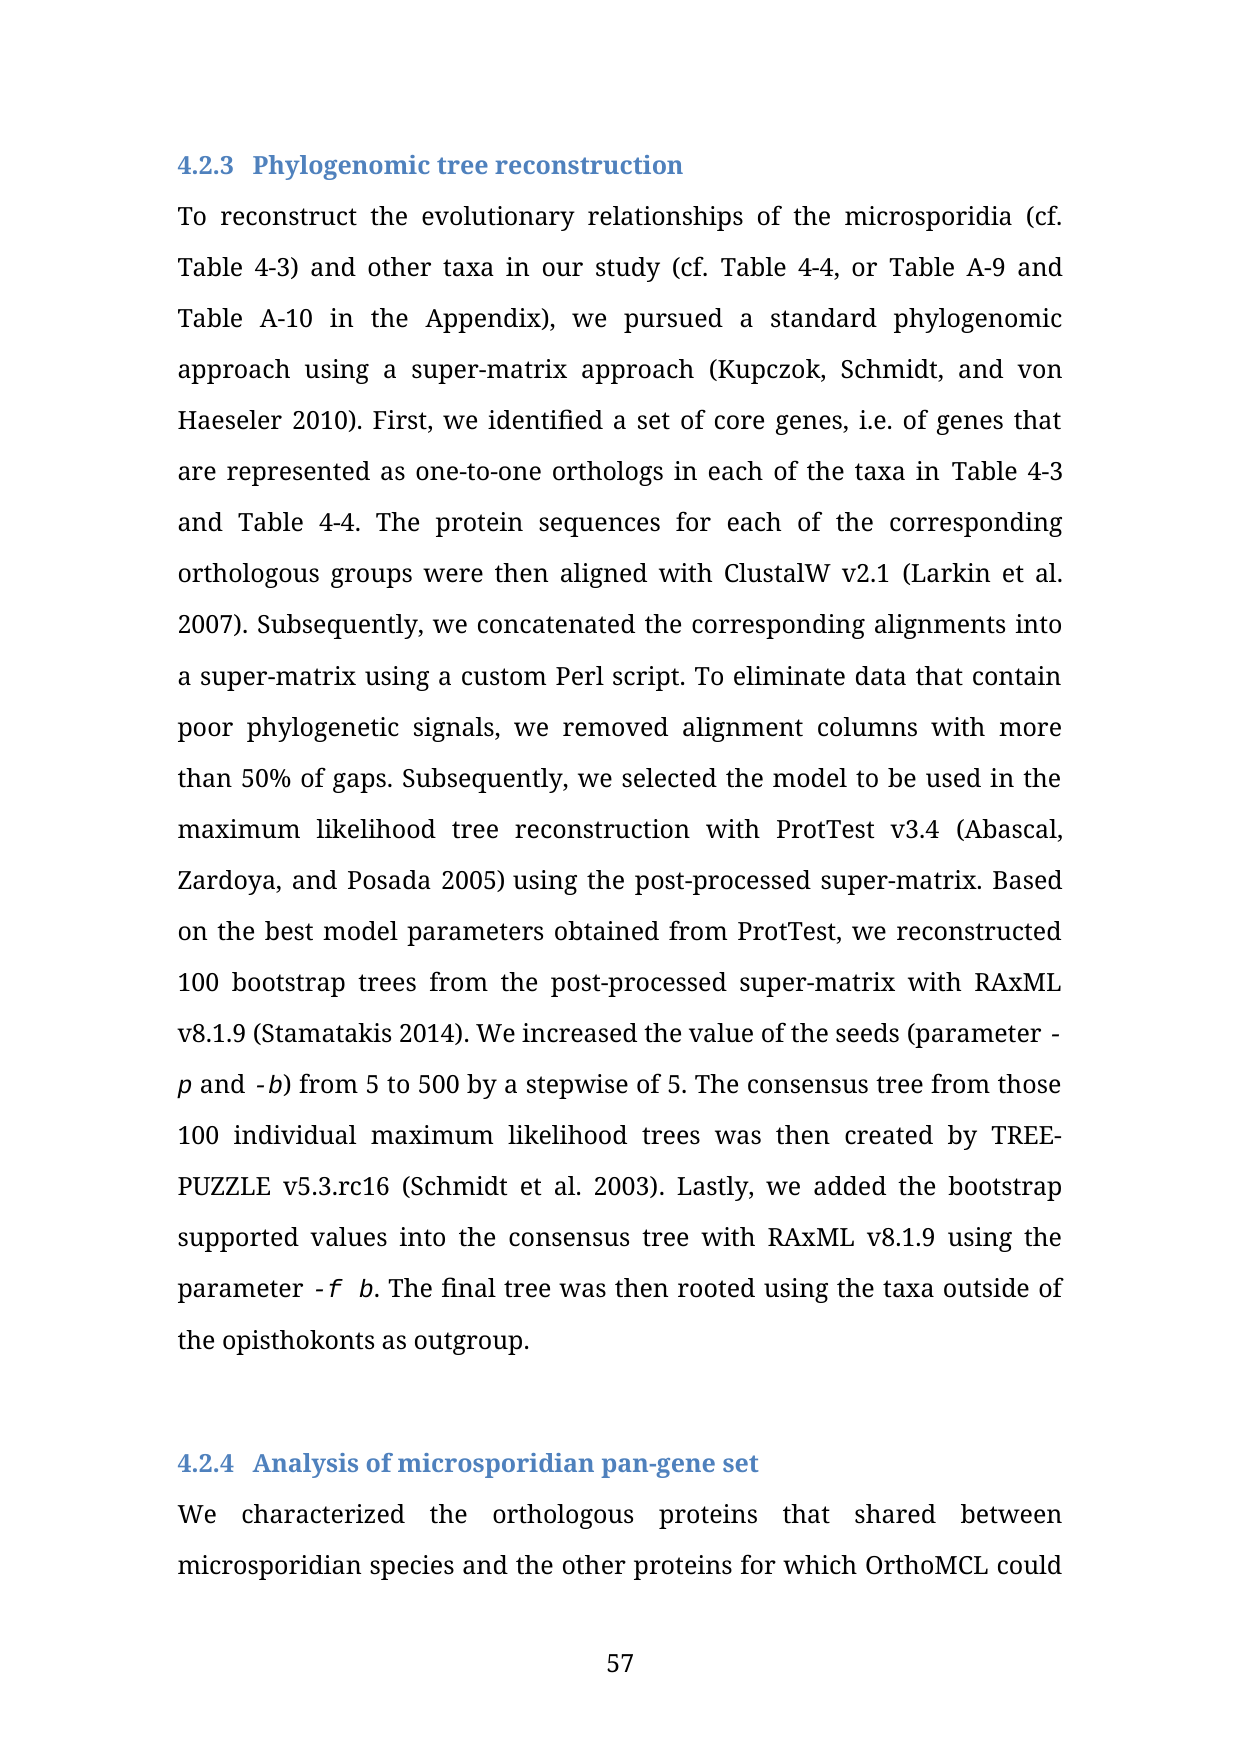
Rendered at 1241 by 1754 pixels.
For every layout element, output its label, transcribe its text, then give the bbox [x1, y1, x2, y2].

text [177, 1496, 1063, 1581]
subtitle Analysis of microsporidian pan-gene set [177, 1445, 1063, 1479]
subtitle Phylogenomic tree reconstruction [177, 148, 1063, 182]
